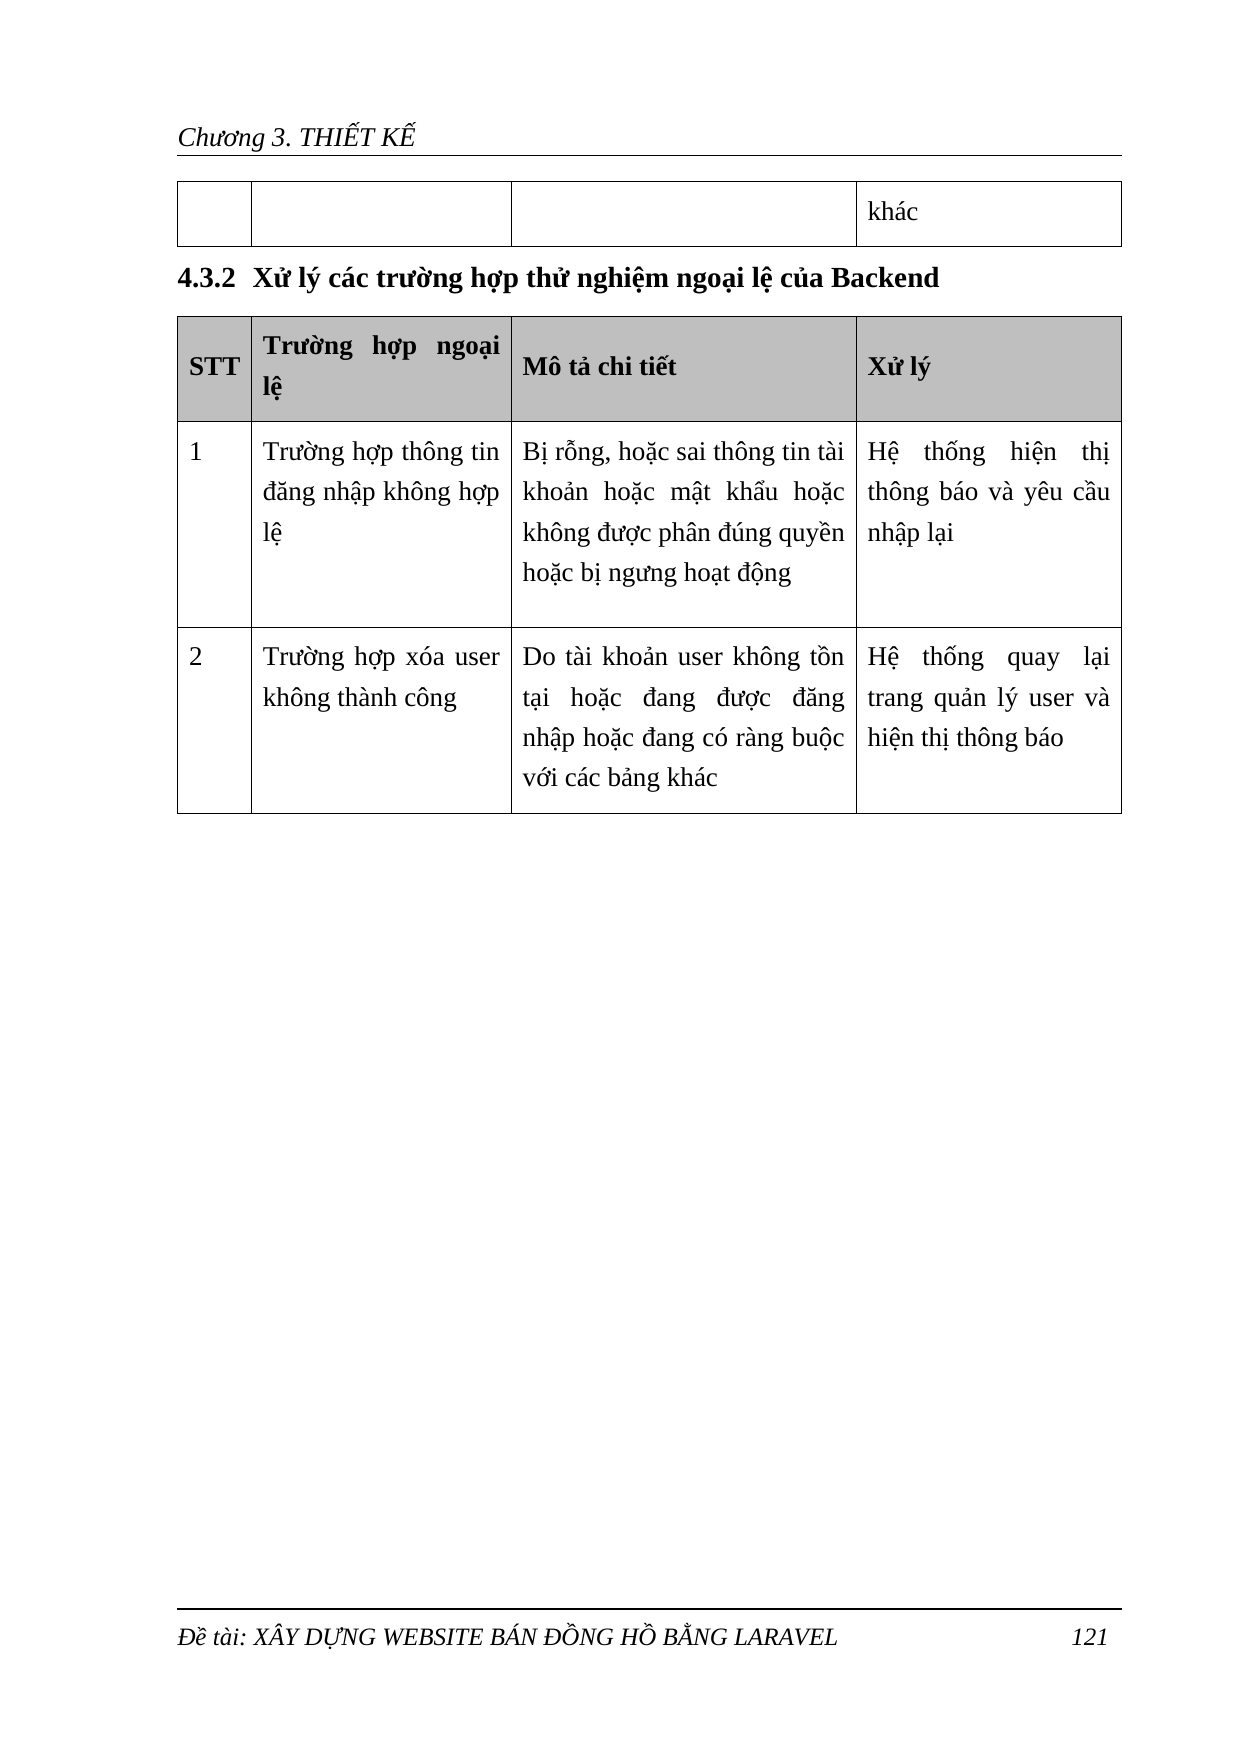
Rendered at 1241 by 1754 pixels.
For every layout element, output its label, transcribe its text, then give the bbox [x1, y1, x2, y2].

table_header Mô tả chi tiết [512, 317, 856, 421]
table_cell 2 [178, 628, 251, 813]
table_header Xử lý [857, 317, 1121, 421]
table_cell Trường hợp xóa user không thành công [252, 628, 511, 813]
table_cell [252, 182, 511, 246]
table_cell Trường hợp thông tin đăng nhập không hợp lệ [252, 422, 511, 627]
table_cell Do tài khoản user không tồn tại hoặc đang được đăng nhập hoặc đang có ràng buộc với các bảng khác [512, 628, 856, 813]
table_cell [512, 182, 856, 246]
table_header STT [178, 317, 251, 421]
table_cell 4 [178, 182, 251, 246]
subtitle Xử lý các trường hợp thử nghiệm ngoại lệ của Backend [177, 260, 1107, 293]
table_cell Hệ thống quay lại trang quản lý user và hiện thị thông báo [857, 628, 1121, 813]
table_cell Bị rỗng, hoặc sai thông tin tài khoản hoặc mật khẩu hoặc không được phân đúng quyền hoặc bị ngưng hoạt động [512, 422, 856, 627]
table_cell Hệ thống hiện thị thông báo và yêu cầu nhập lại [857, 422, 1121, 627]
table_header Trường hợp ngoại lệ [252, 317, 511, 421]
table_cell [857, 182, 1121, 246]
table_cell 1 [178, 422, 251, 627]
